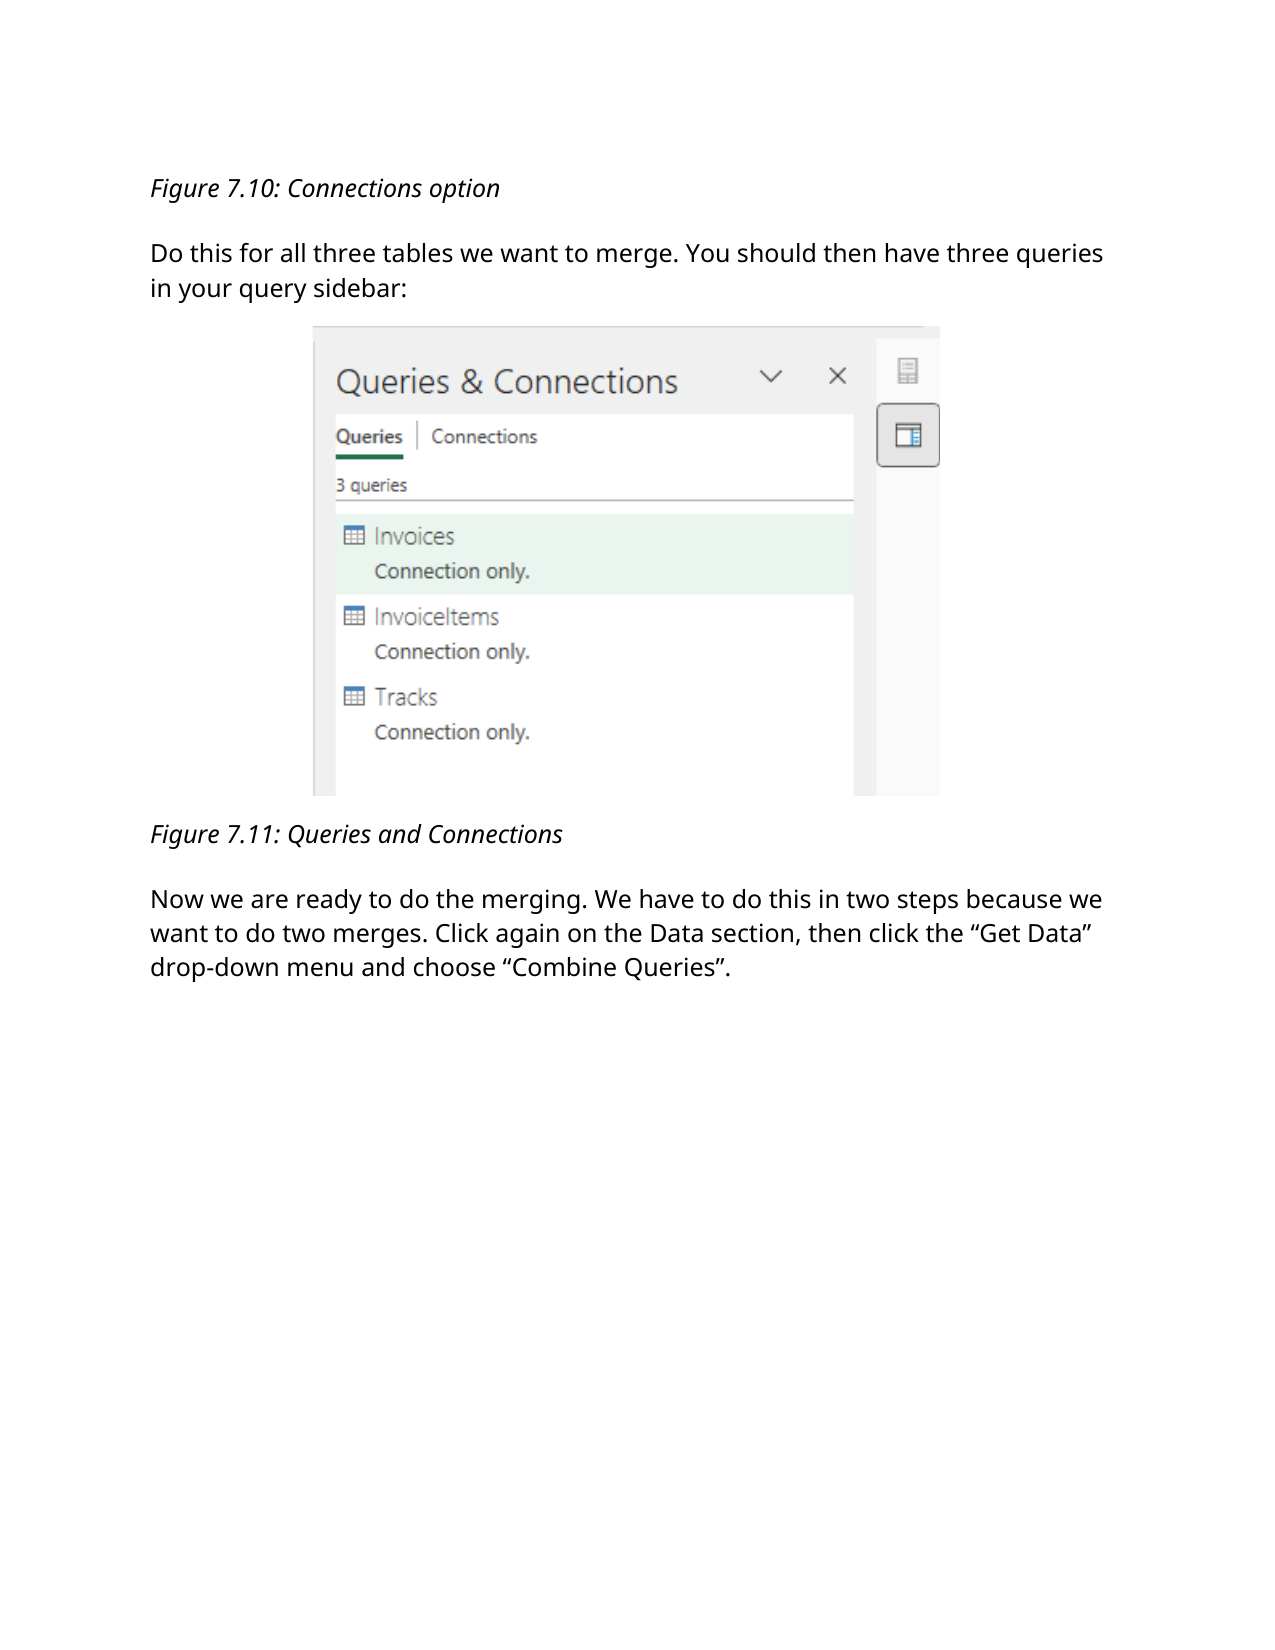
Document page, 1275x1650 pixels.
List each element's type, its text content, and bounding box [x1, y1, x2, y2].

text Do this for all three tables we want to merge. You should then have three queries in your query sidebar: [150, 236, 1125, 304]
text Now we are ready to do the merging. We have to do this in two steps because we want to do two merges. Click again on the Data section, then click the “Get Data” drop-down menu and choose “Combine Queries”. [150, 882, 1125, 984]
picture [312, 326, 940, 796]
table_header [139, 150, 1114, 217]
table_header Figure 7.11: Queries and Connections [139, 323, 1114, 863]
